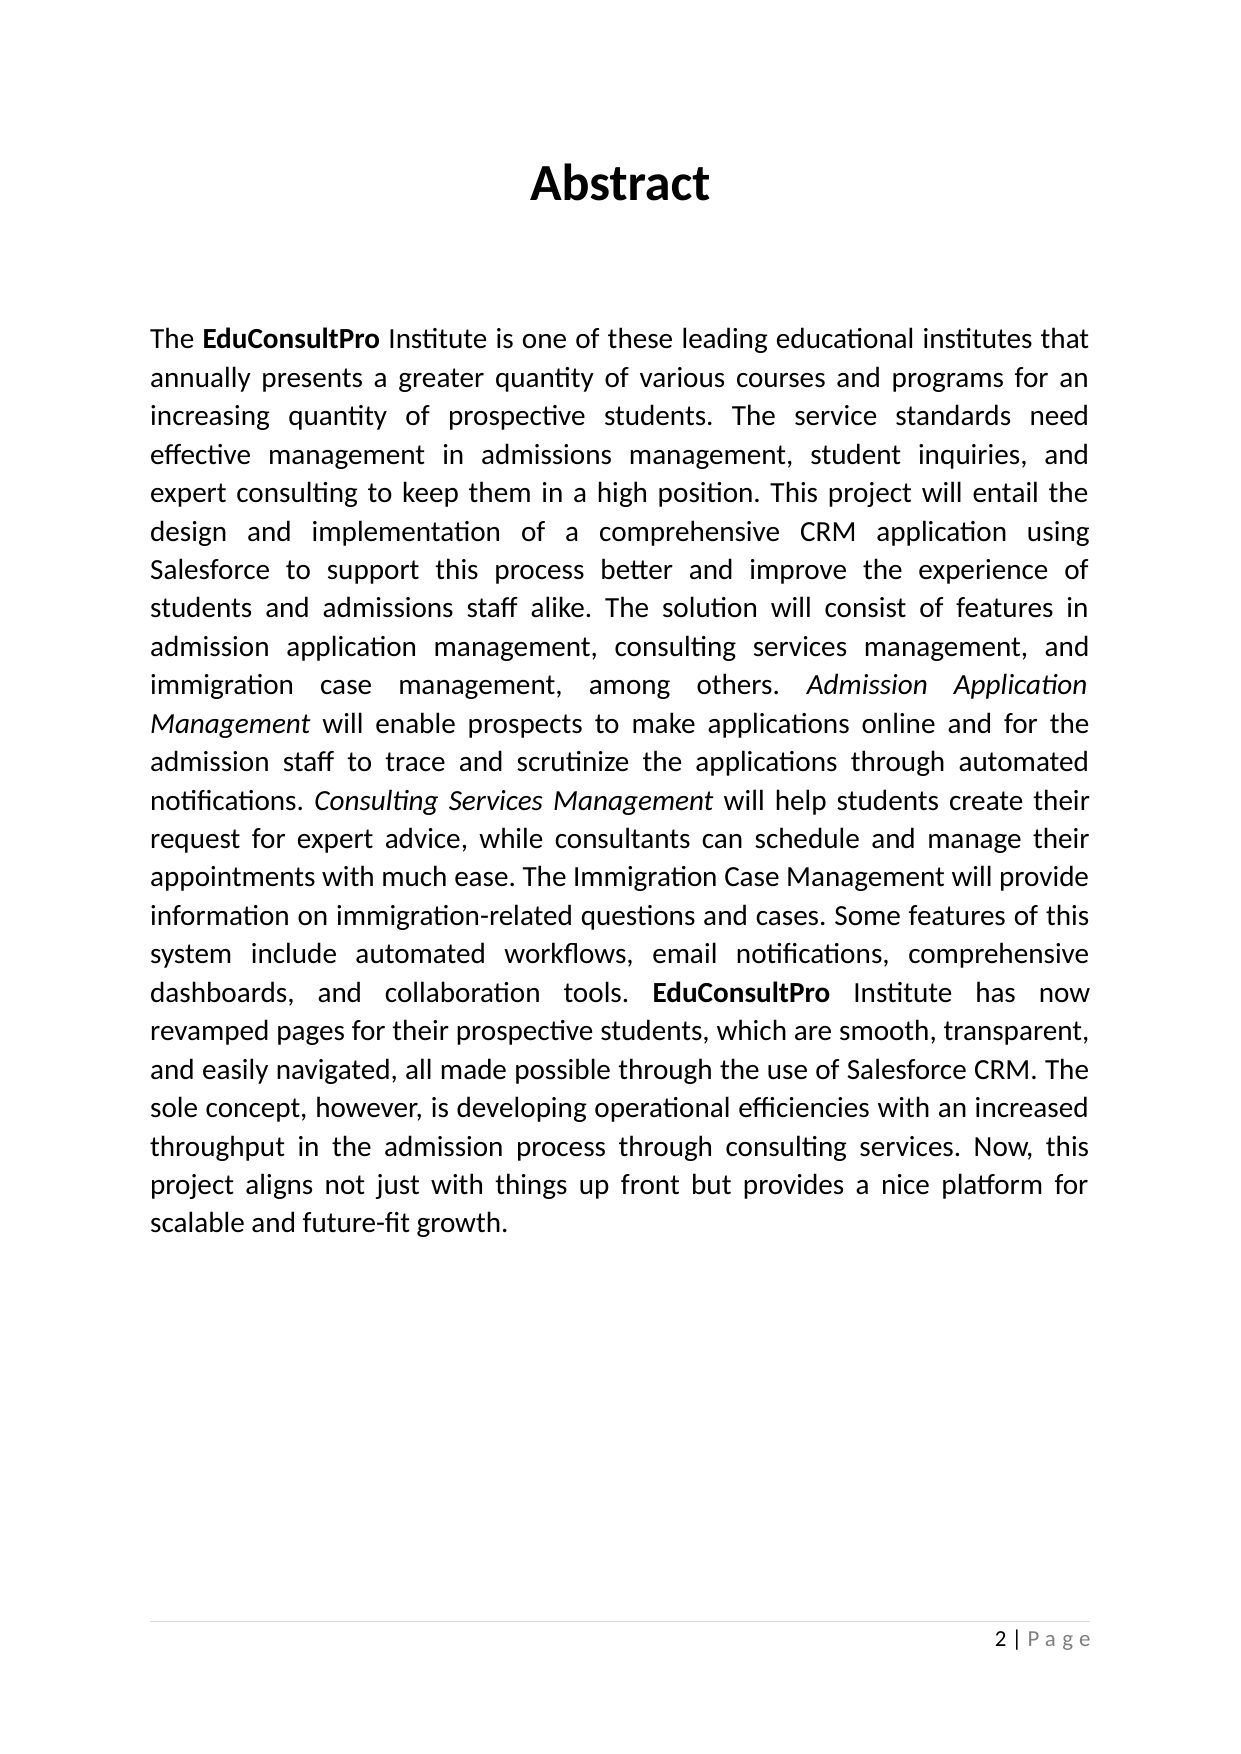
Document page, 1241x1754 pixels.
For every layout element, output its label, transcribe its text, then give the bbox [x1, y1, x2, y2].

text Abstract [150, 150, 1090, 213]
text The EduConsultPro Institute is one of these leading educational institutes that annually presents a greater quantity of various courses and programs for an increasing quantity of prospective students. The service standards need effective management in admissions management, student inquiries, and expert consulting to keep them in a high position. This project will entail the design and implementation of a comprehensive CRM application using Salesforce to support this process better and improve the experience of students and admissions staff alike. The solution will consist of features in admission application management, consulting services management, and immigration case management, among others. Admission Application Management will enable prospects to make applications online and for the admission staff to trace and scrutinize the applications through automated notifications. Consulting Services Management will help students create their request for expert advice, while consultants can schedule and manage their appointments with much ease. The Immigration Case Management will provide information on immigration-related questions and cases. Some features of this system include automated workflows, email notifications, comprehensive dashboards, and collaboration tools. EduConsultPro Institute has now revamped pages for their prospective students, which are smooth, transparent, and easily navigated, all made possible through the use of Salesforce CRM. The sole concept, however, is developing operational efficiencies with an increased throughput in the admission process through consulting services. Now, this project aligns not just with things up front but provides a nice platform for scalable and future-fit growth. [150, 320, 1090, 1240]
